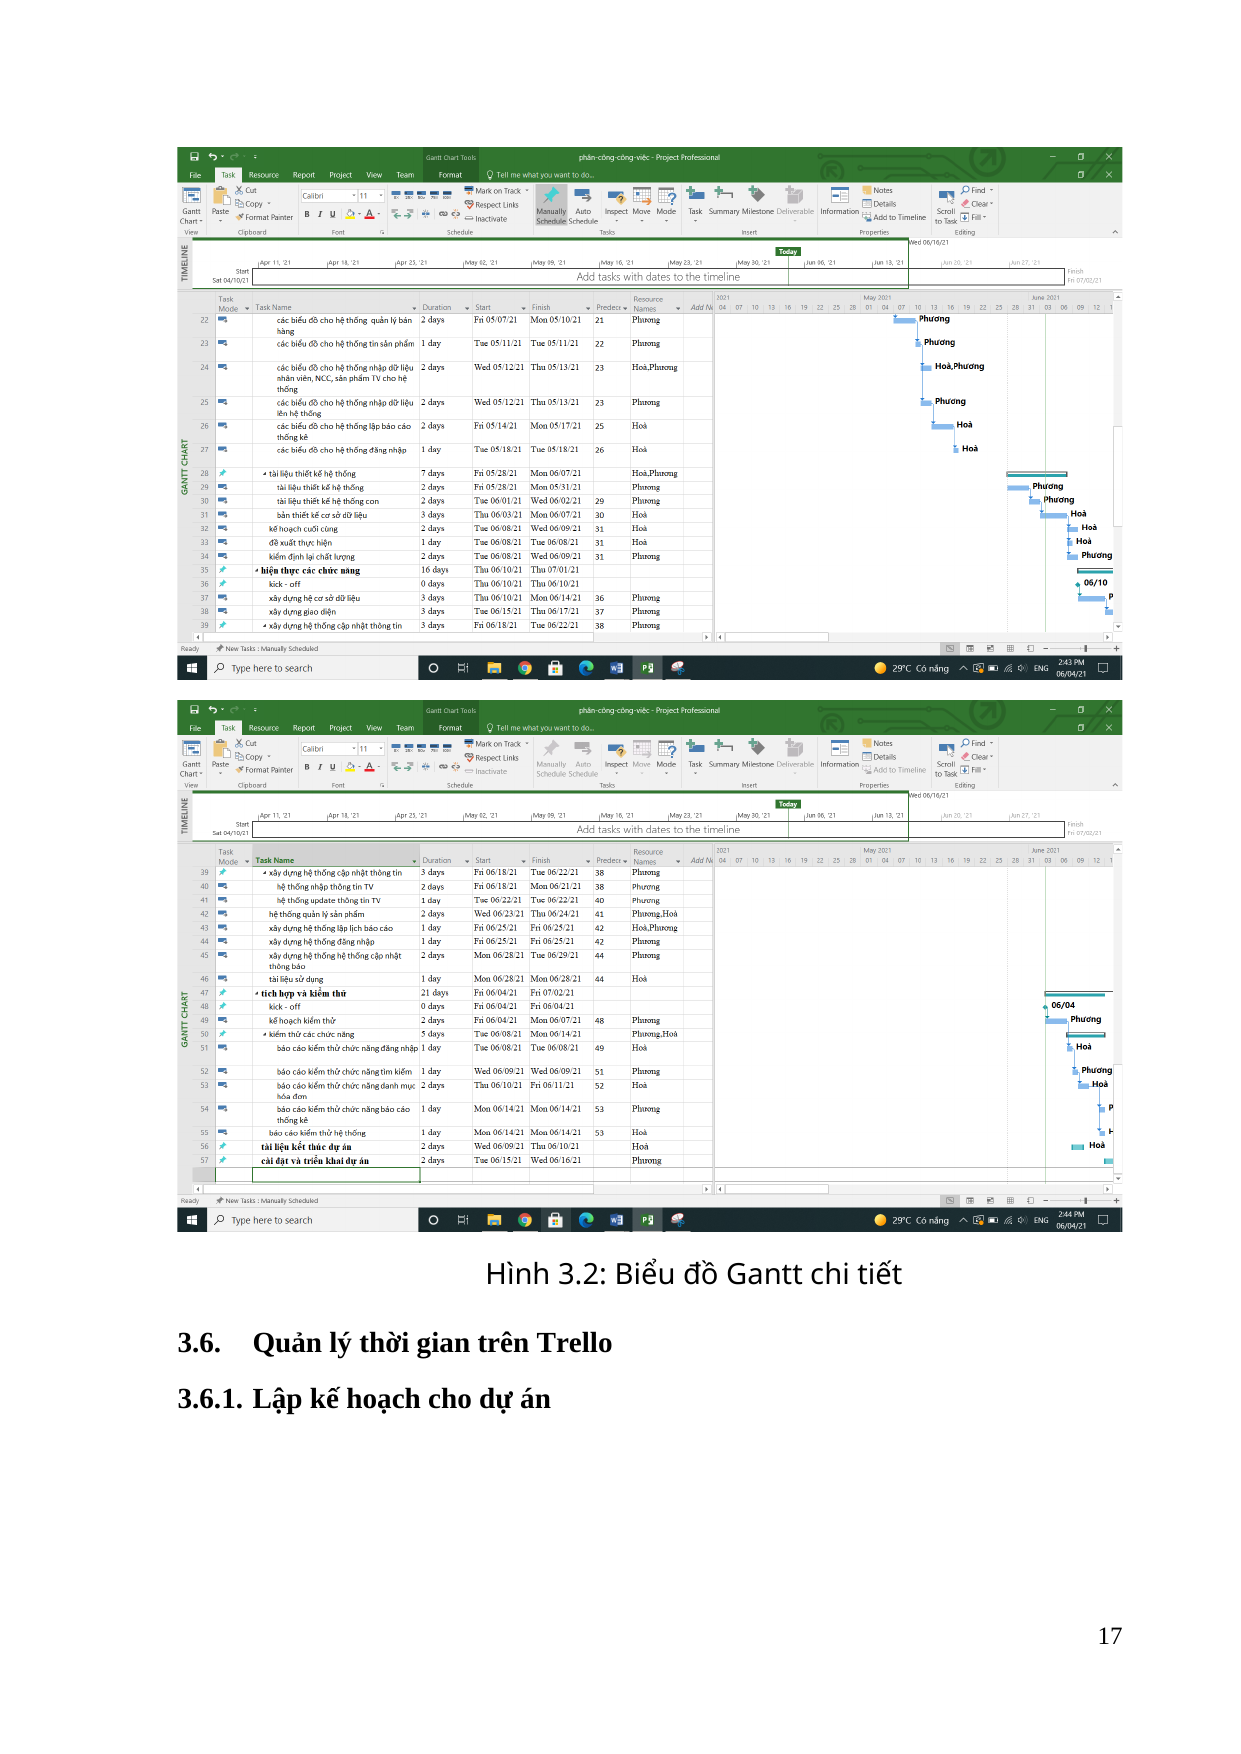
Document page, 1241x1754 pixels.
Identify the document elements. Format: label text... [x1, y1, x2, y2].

picture [177, 147, 1123, 680]
picture [177, 700, 1123, 1232]
list Quản lý thời gian trên Trello [177, 1325, 1122, 1359]
subtitle Hình 3.2: Biểu đồ Gantt chi tiết [177, 1253, 1122, 1293]
list Lập kế hoạch cho dự án [177, 1381, 1122, 1415]
